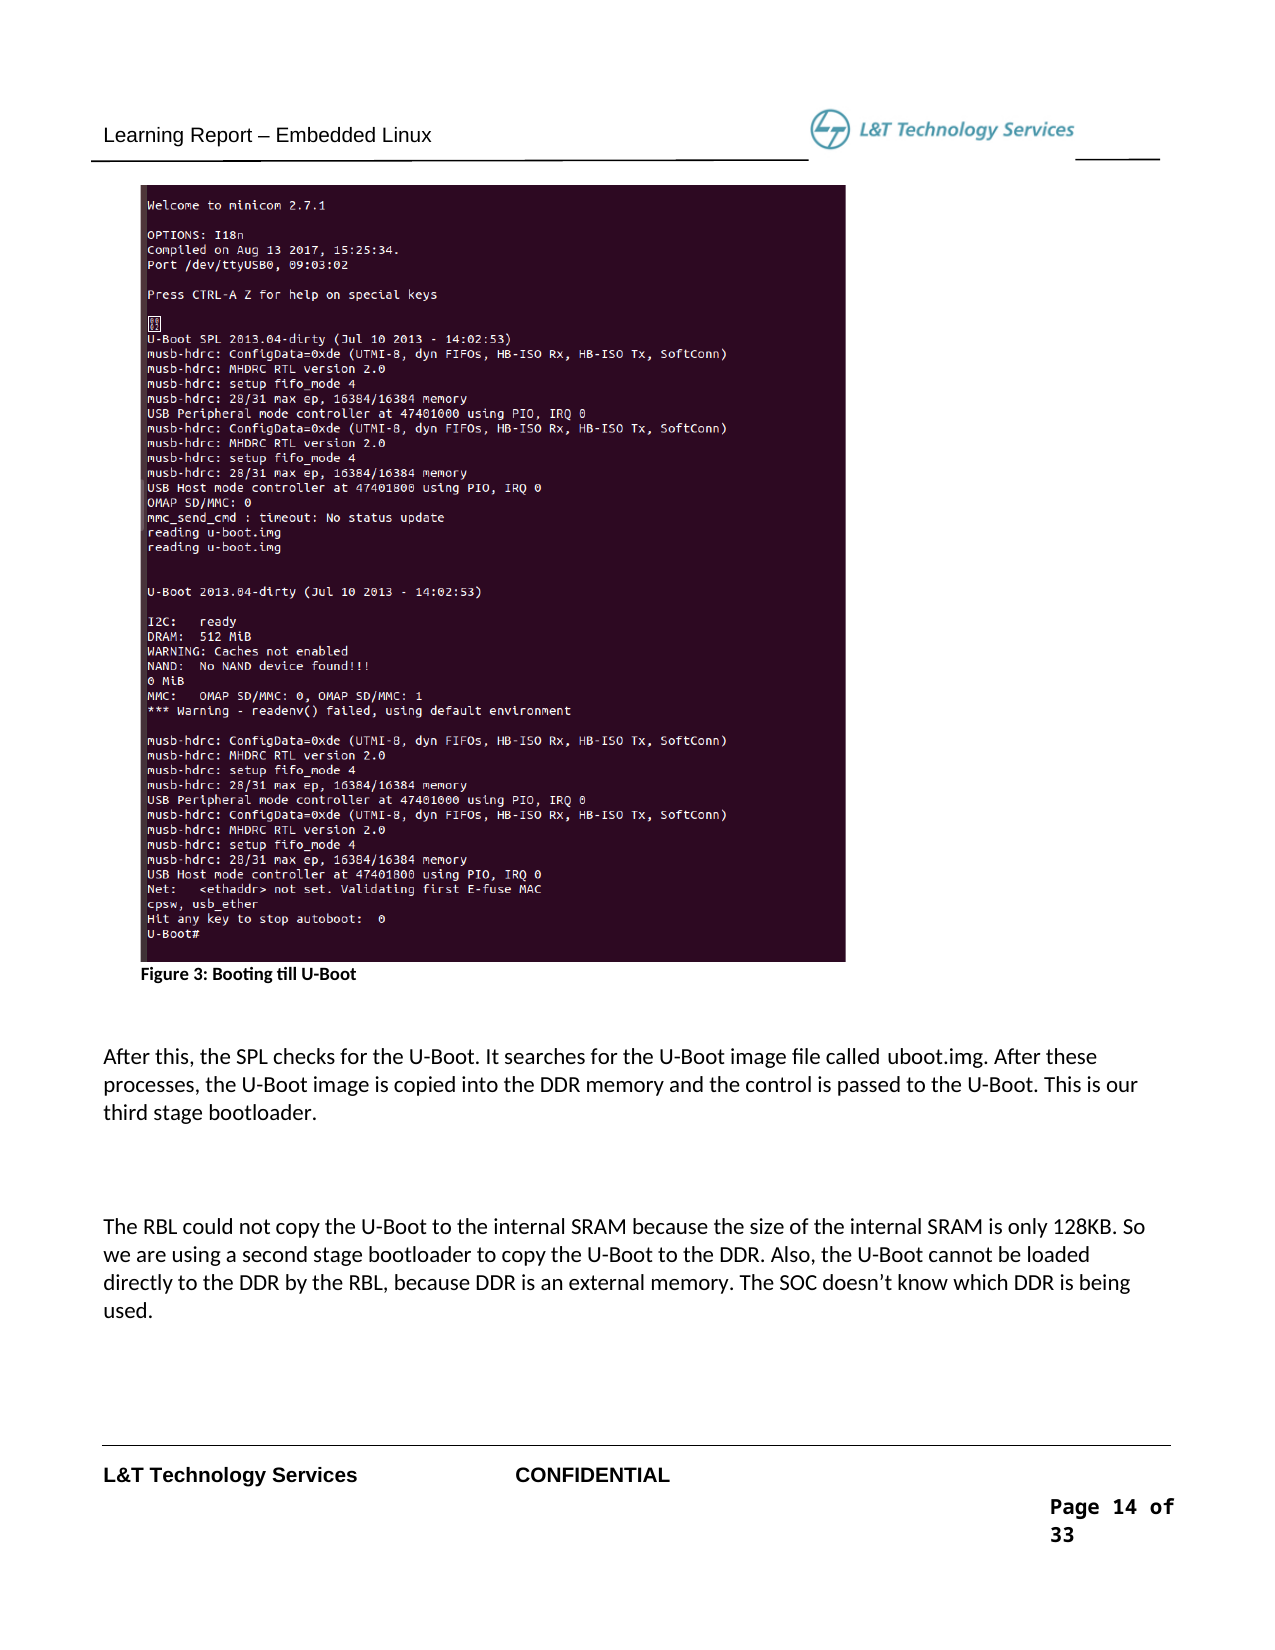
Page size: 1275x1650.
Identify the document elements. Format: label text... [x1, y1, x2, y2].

picture [808, 98, 1076, 162]
text The RBL could not copy the U-Boot to the internal SRAM because the size of the internal SRAM is only 128KB. So we are using a second stage bootloader to copy the U-Boot to the DDR. Also, the U-Boot cannot be loaded directly to the DDR by the RBL, because DDR is an external memory. The SOC doesn’t know which DDR is being used. [103, 1212, 1162, 1324]
text After this, the SPL checks for the U-Boot. It searches for the U-Boot image file called uboot.img. After these processes, the U-Boot image is copied into the DDR memory and the control is passed to the U-Boot. This is our third stage bootloader. [103, 1042, 1162, 1126]
picture [140, 185, 846, 962]
text Figure 3: Booting till U-Boot [103, 962, 1162, 985]
